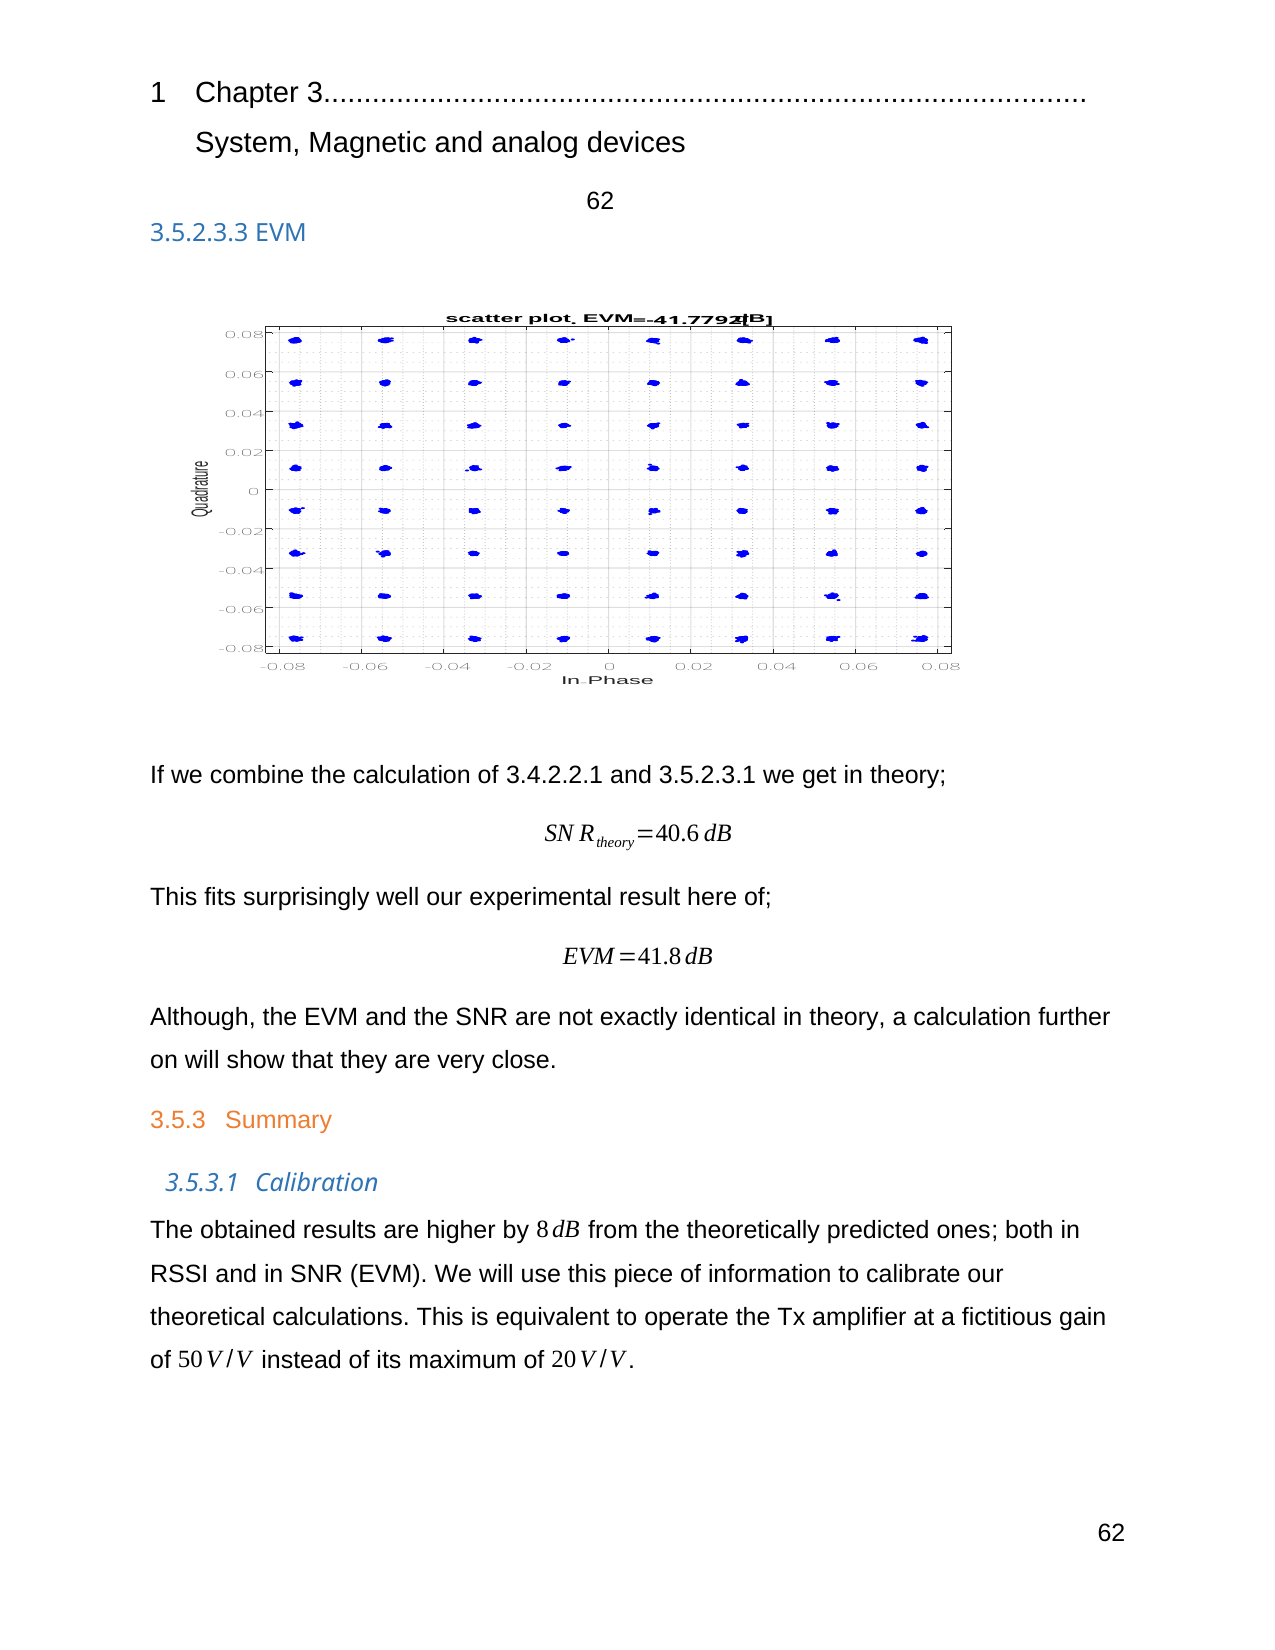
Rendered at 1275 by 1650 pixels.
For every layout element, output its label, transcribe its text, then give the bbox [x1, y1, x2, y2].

subtitle EVM [150, 215, 1125, 249]
subtitle Calibration [165, 1164, 1125, 1198]
text This fits surprisingly well our experimental result here of; [150, 882, 1125, 911]
text If we combine the calculation of ‎3.4.2.2.1 and ‎3.5.2.3.1 we get in theory; [150, 760, 1125, 789]
text The obtained results are higher by from the theoretically predicted ones; both in RSSI and in SNR (EVM). We will use this piece of information to calibrate our theoretical calculations. This is equivalent to operate the Tx amplifier at a fictitious gain of instead of its maximum of . [150, 1216, 1125, 1374]
subtitle Summary [150, 1105, 1125, 1133]
text Although, the EVM and the SNR are not exactly identical in theory, a calculation further on will show that they are very close. [150, 1002, 1125, 1074]
